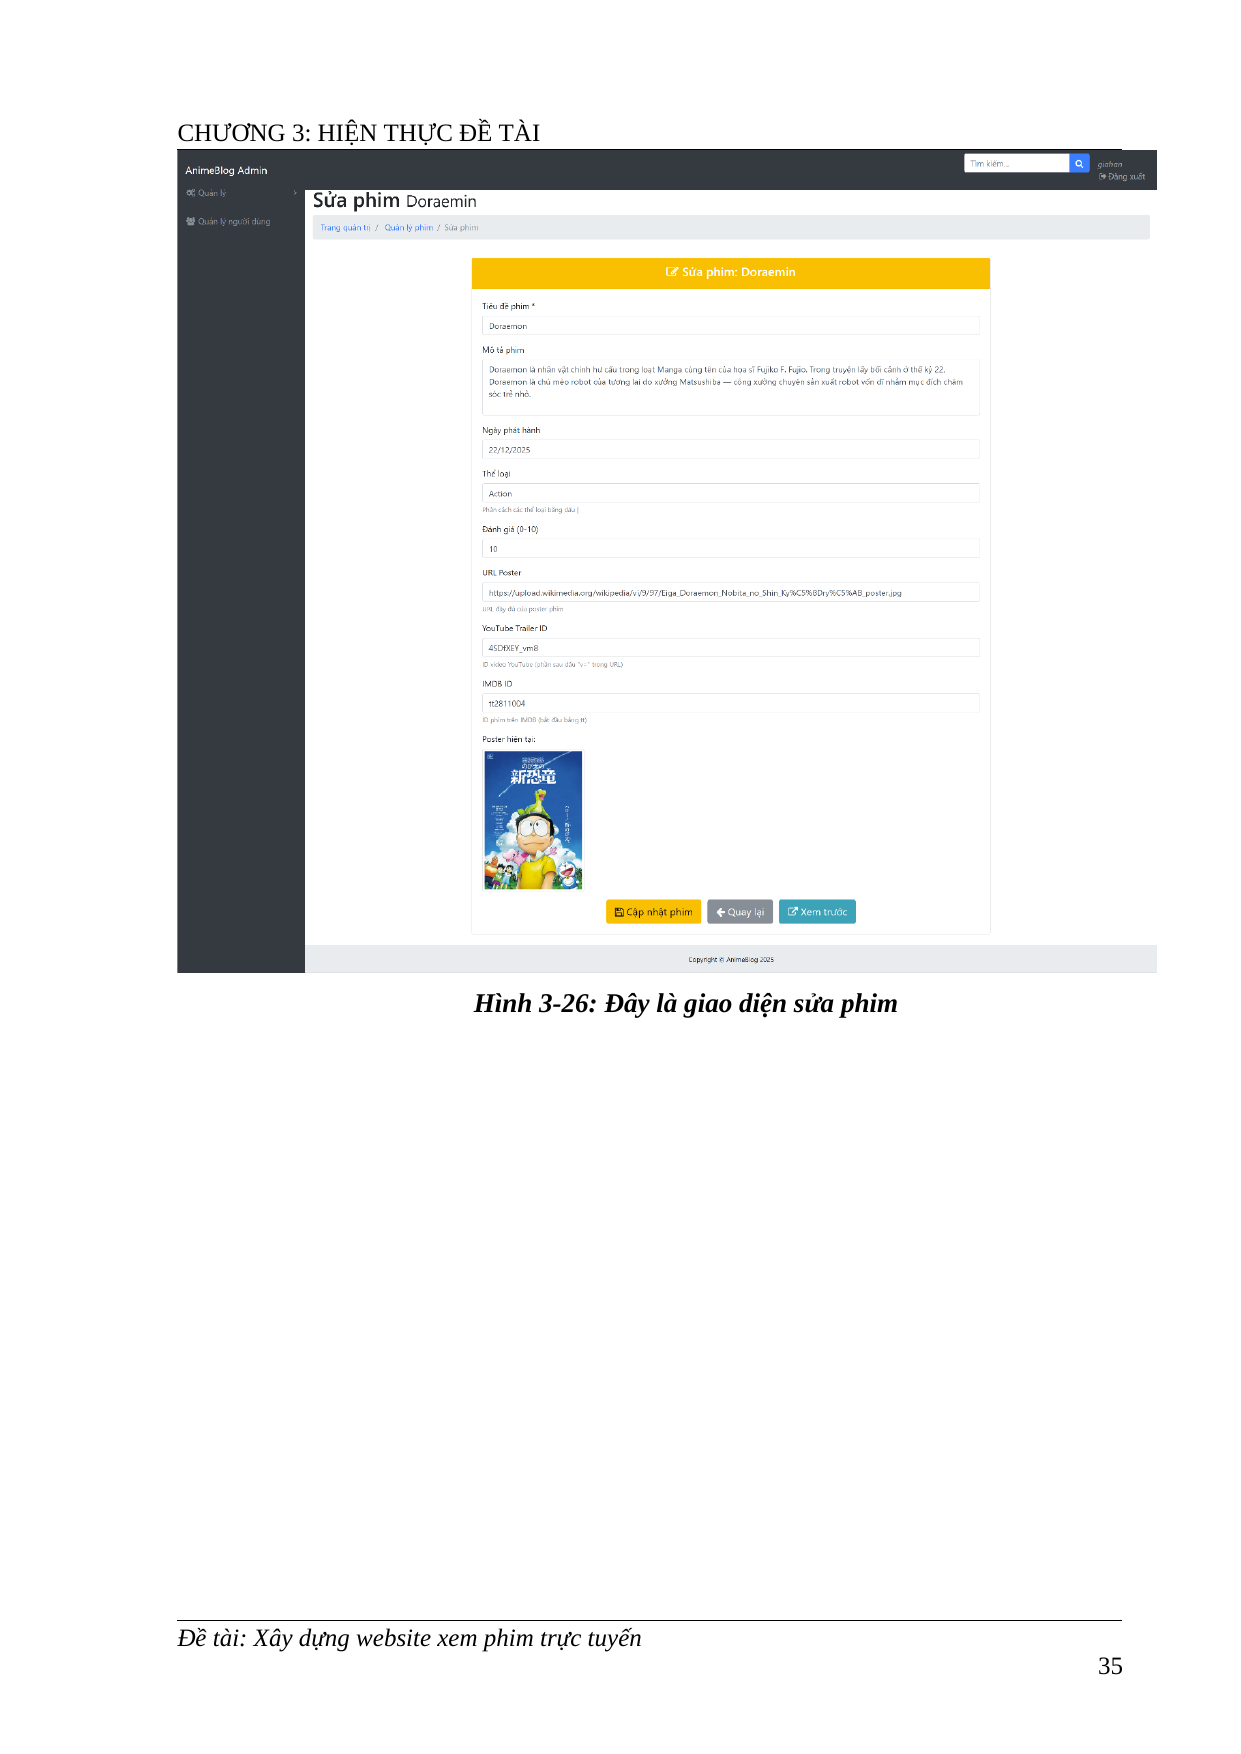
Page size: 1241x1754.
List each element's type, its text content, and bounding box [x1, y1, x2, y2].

picture [177, 150, 1157, 973]
text Hình 3-26: Đây là giao diện sửa phim [177, 987, 1122, 1018]
